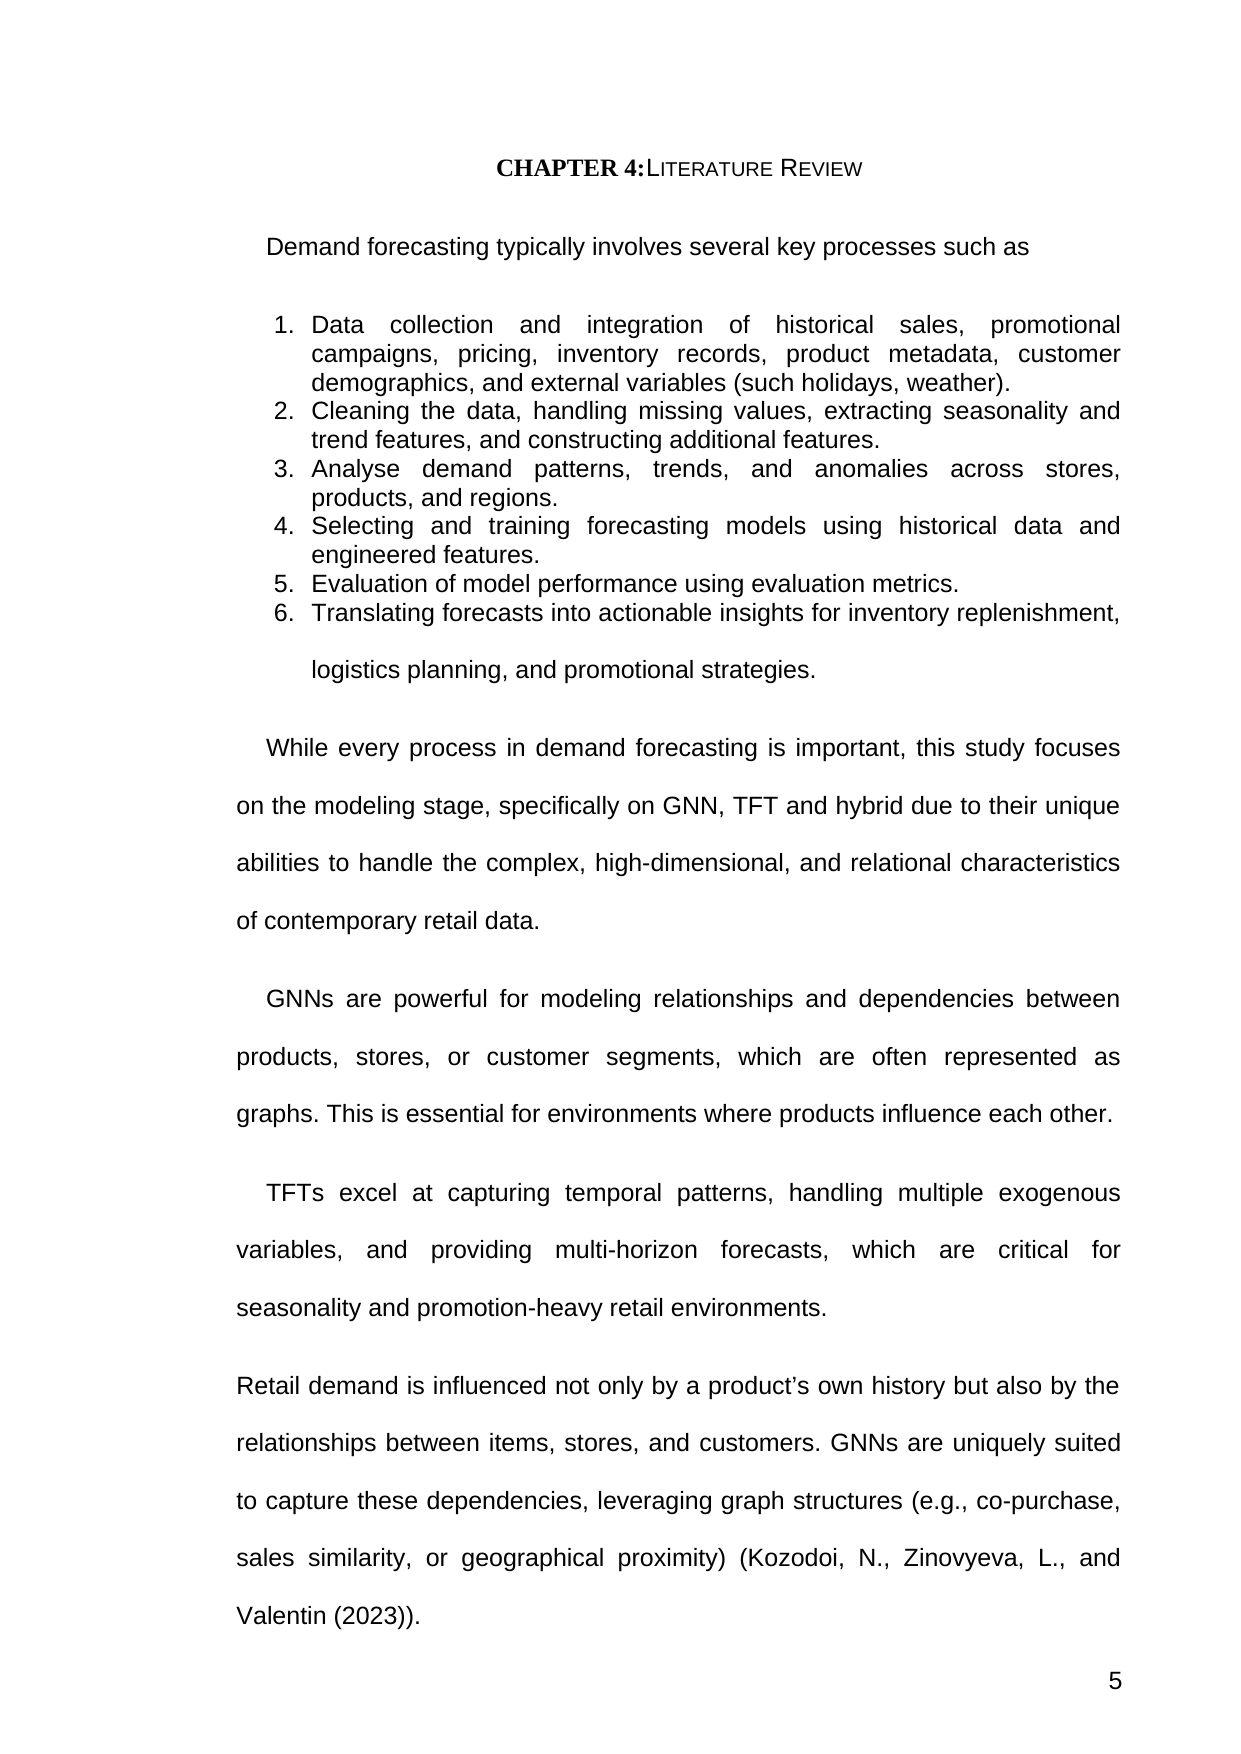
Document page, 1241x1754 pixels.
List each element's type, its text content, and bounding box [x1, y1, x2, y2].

text GNNs are powerful for modeling relationships and dependencies between products, stores, or customer segments, which are often represented as graphs. This is essential for environments where products influence each other. [236, 984, 1122, 1128]
text Demand forecasting typically involves several key processes such as [236, 232, 1122, 261]
subtitle Literature Review [236, 153, 1122, 182]
list Cleaning the data, handling missing values, extracting seasonality and trend features, and constructing additional features. [274, 396, 1122, 454]
list Analyse demand patterns, trends, and anomalies across stores, products, and regions. [274, 454, 1122, 511]
list Translating forecasts into actionable insights for inventory replenishment, logistics planning, and promotional strategies. [274, 598, 1122, 684]
list Data collection and integration of historical sales, promotional campaigns, pricing, inventory records, product metadata, customer demographics, and external variables (such holidays, weather). [274, 310, 1122, 396]
text While every process in demand forecasting is important, this study focuses on the modeling stage, specifically on GNN, TFT and hybrid due to their unique abilities to handle the complex, high-dimensional, and relational characteristics of contemporary retail data. [236, 733, 1122, 935]
text TFTs excel at capturing temporal patterns, handling multiple exogenous variables, and providing multi-horizon forecasts, which are critical for seasonality and promotion-heavy retail environments. [236, 1178, 1122, 1321]
list Selecting and training forecasting models using historical data and engineered features. [274, 511, 1122, 569]
text Retail demand is influenced not only by a product’s own history but also by the relationships between items, stores, and customers. GNNs are uniquely suited to capture these dependencies, leveraging graph structures (e.g., co-purchase, sales similarity, or geographical proximity) (Kozodoi, N., Zinovyeva, L., and Valentin (2023)). [236, 1371, 1122, 1630]
list Evaluation of model performance using evaluation metrics. [274, 569, 1122, 598]
